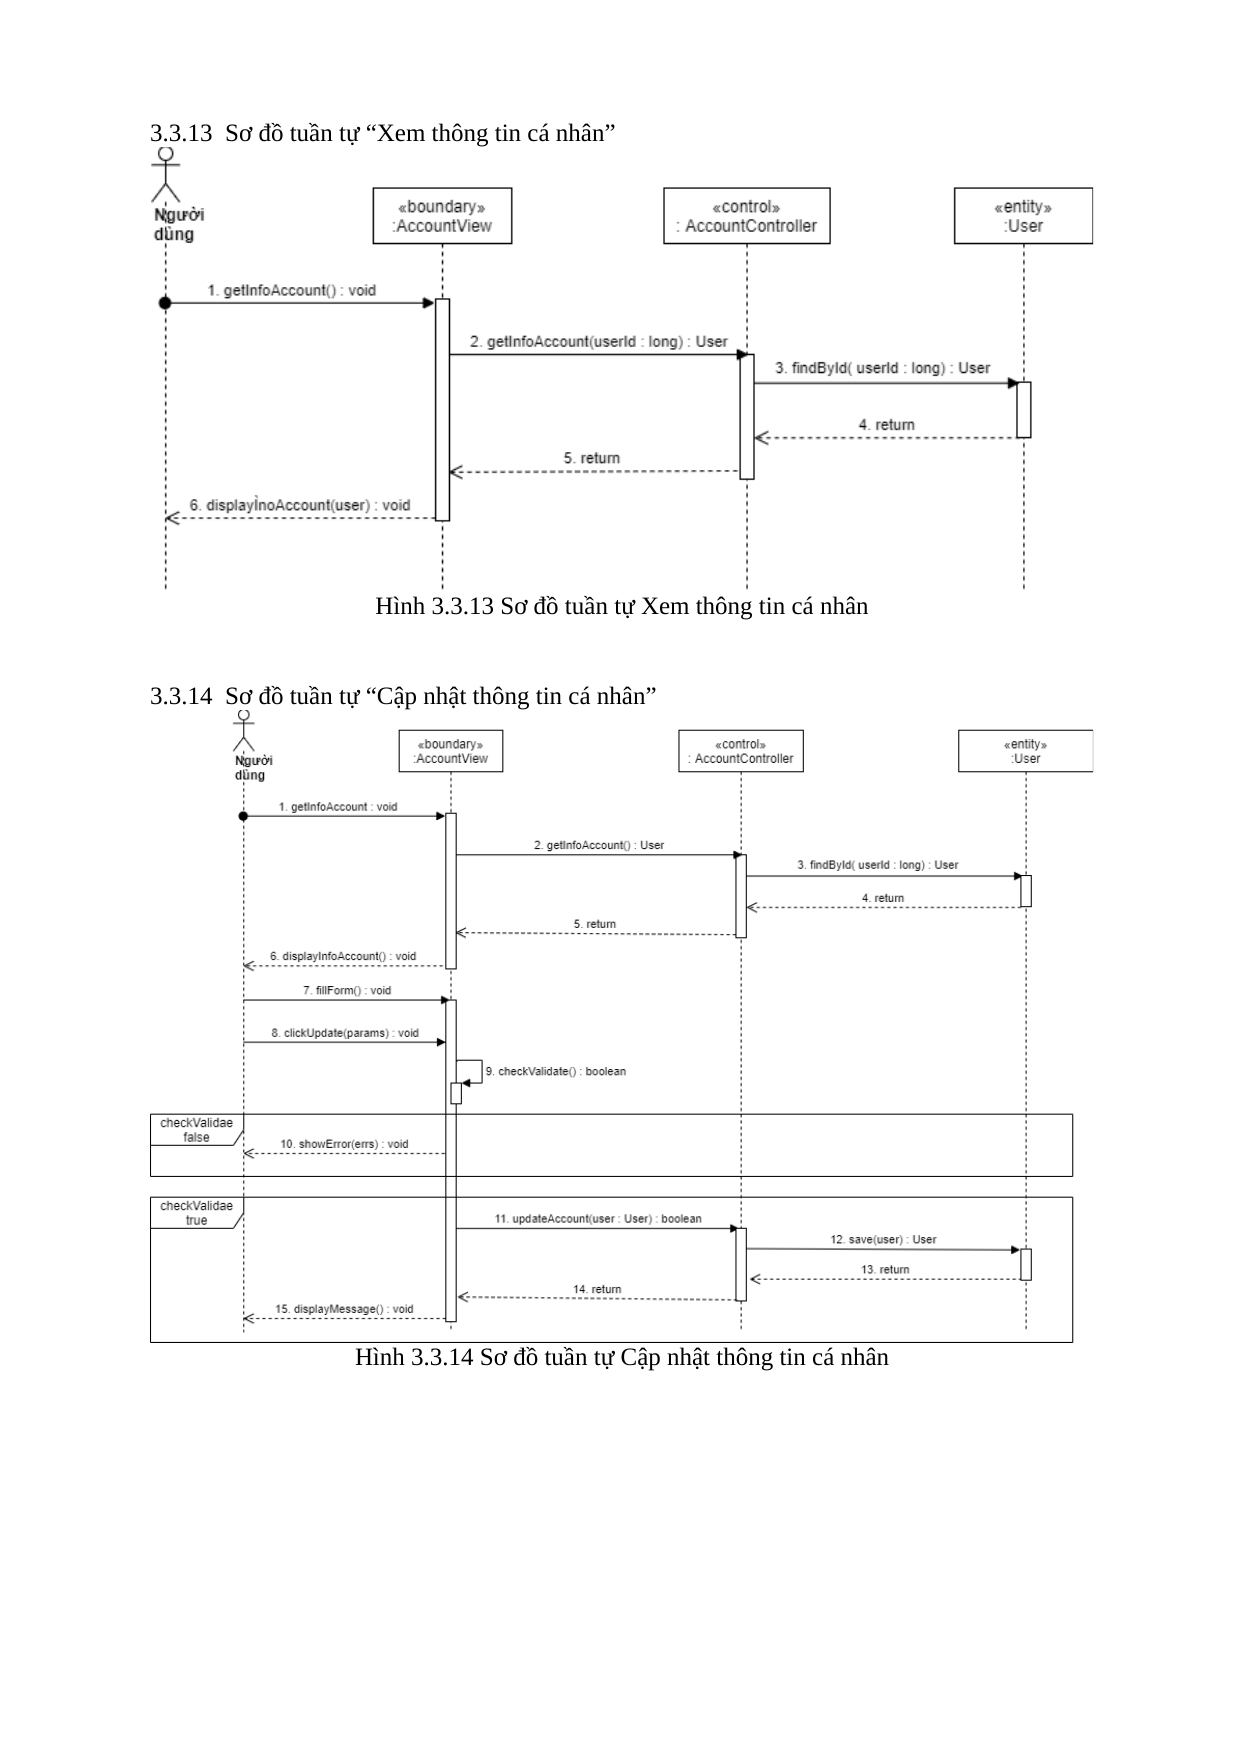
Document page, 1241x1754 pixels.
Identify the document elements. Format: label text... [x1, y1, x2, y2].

subtitle 3.3.13 Sơ đồ tuần tự “Xem thông tin cá nhân” [150, 118, 1094, 147]
picture [150, 147, 1094, 591]
subtitle 3.3.14 Sơ đồ tuần tự “Cập nhật thông tin cá nhân” [150, 681, 1094, 710]
picture [150, 710, 1094, 1343]
text Hình 3.3.13 Sơ đồ tuần tự Xem thông tin cá nhân [150, 591, 1094, 619]
text Hình 3.3.14 Sơ đồ tuần tự Cập nhật thông tin cá nhân [150, 1343, 1094, 1371]
